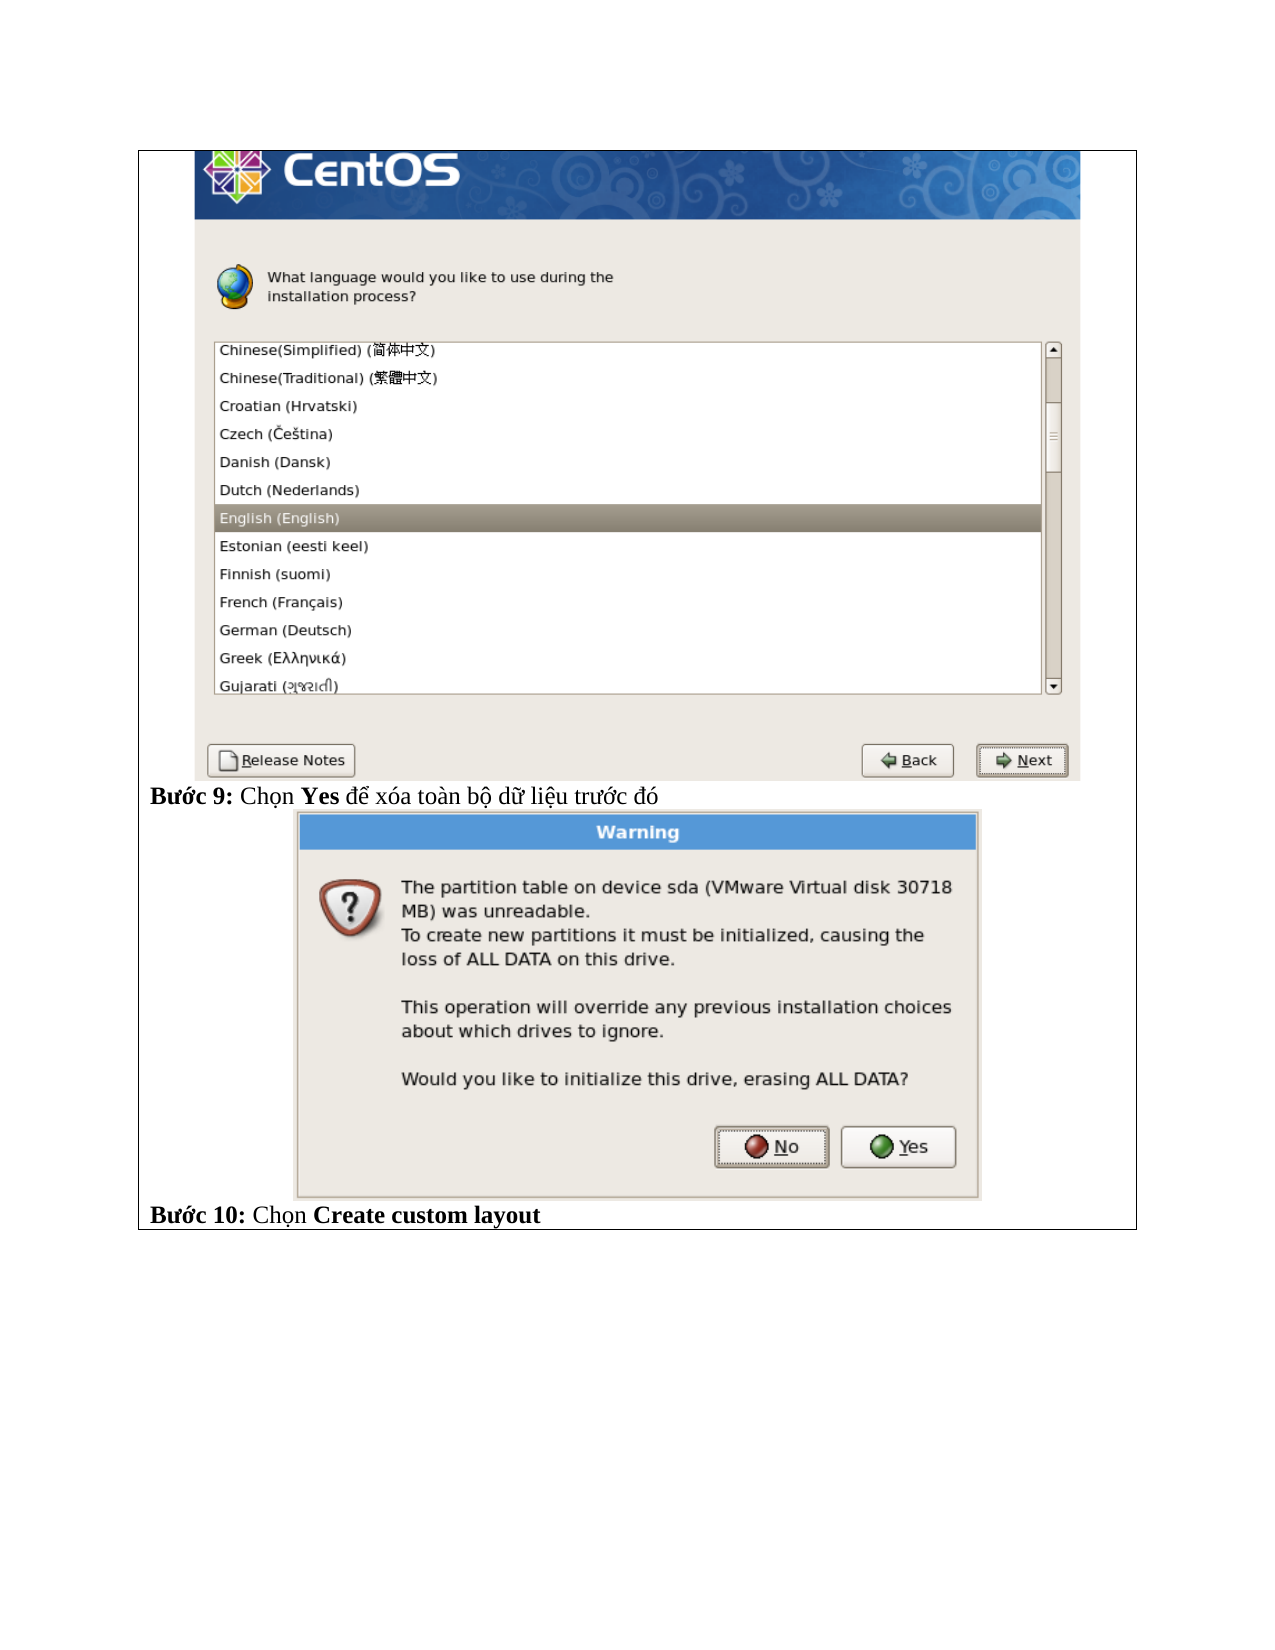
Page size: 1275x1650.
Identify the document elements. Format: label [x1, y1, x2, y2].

picture [293, 809, 982, 1201]
picture [194, 151, 1081, 781]
table_header [139, 151, 1136, 1229]
